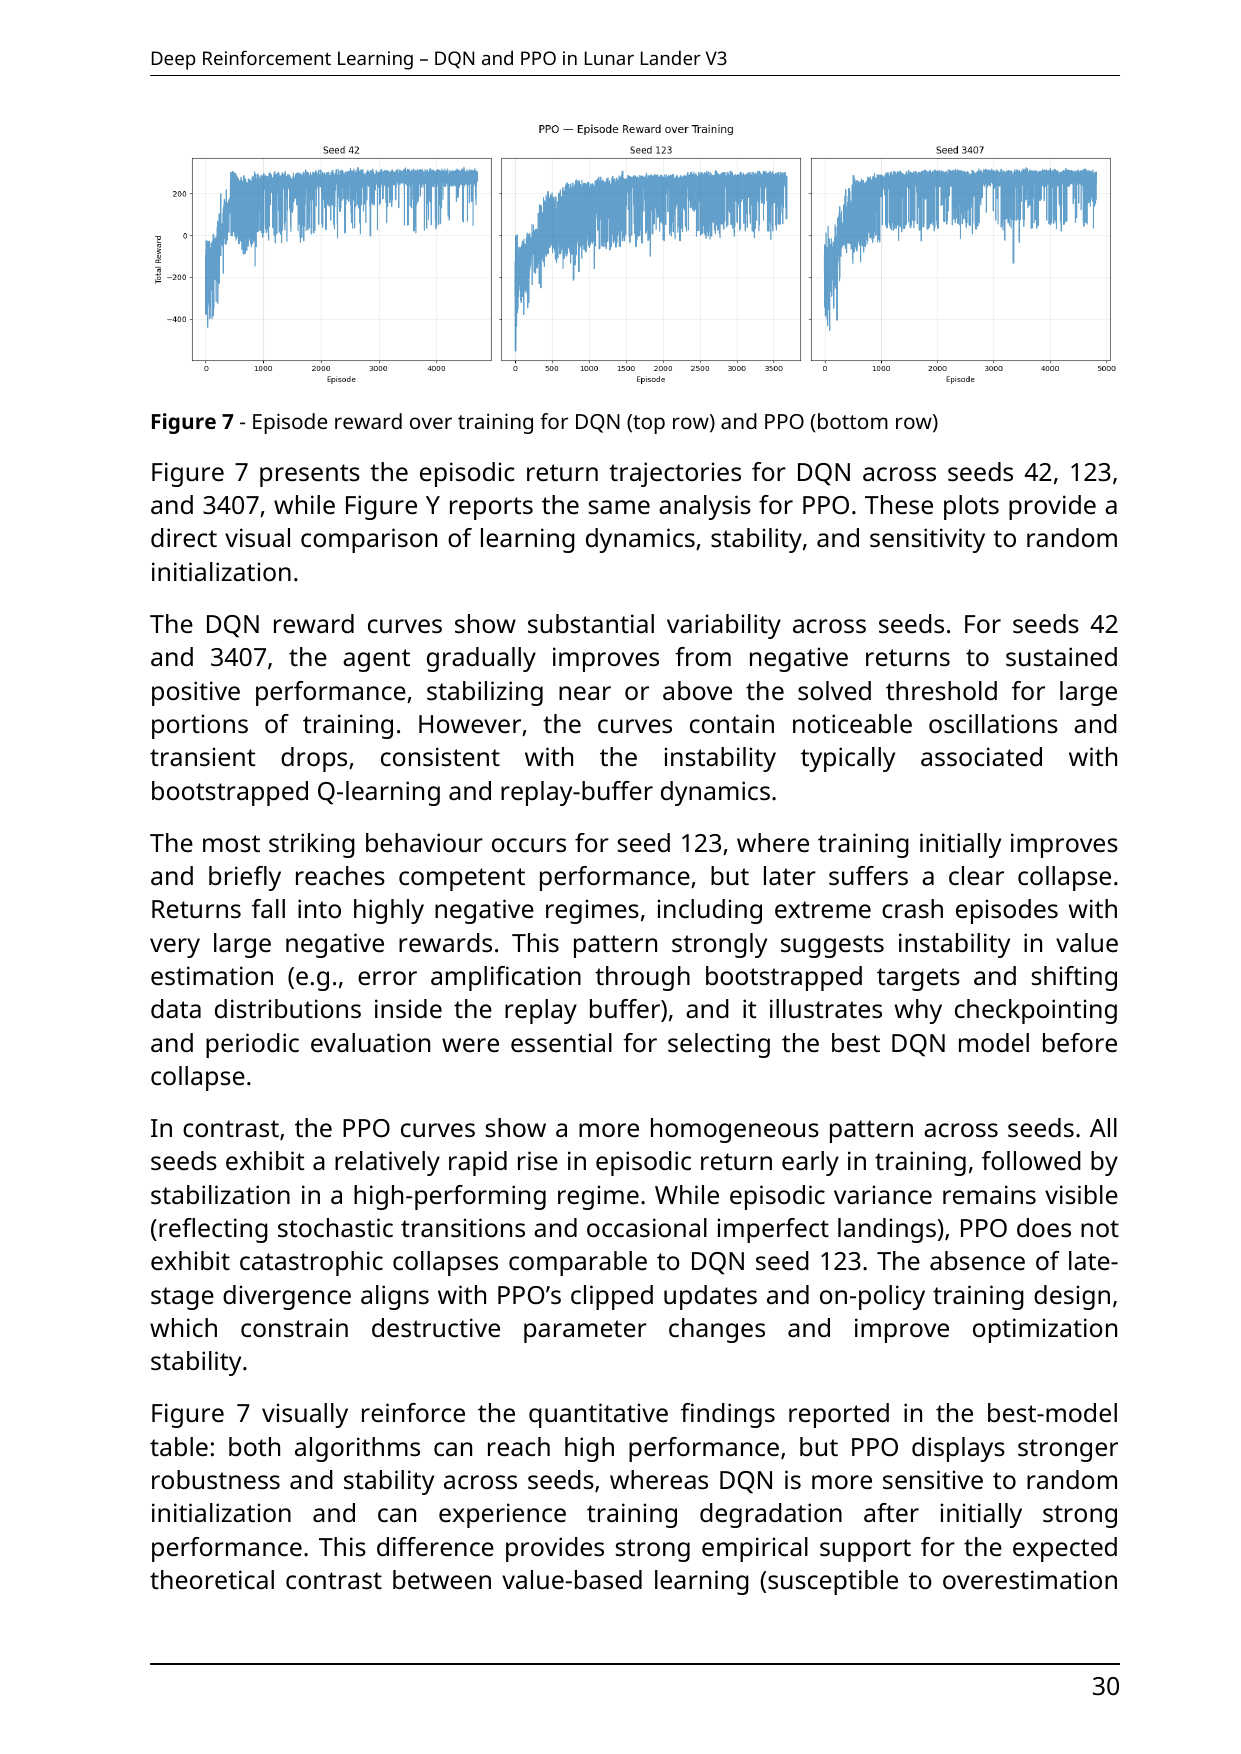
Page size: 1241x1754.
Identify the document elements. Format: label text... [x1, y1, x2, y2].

picture [150, 120, 1121, 389]
text In contrast, the PPO curves show a more homogeneous pattern across seeds. All seeds exhibit a relatively rapid rise in episodic return early in training, followed by stabilization in a high-performing regime. While episodic variance remains visible (reflecting stochastic transitions and occasional imperfect landings), PPO does not exhibit catastrophic collapses comparable to DQN seed 123. The absence of late-stage divergence aligns with PPO’s clipped updates and on-policy training design, which constrain destructive parameter changes and improve optimization stability. [150, 1111, 1120, 1377]
text The most striking behaviour occurs for seed 123, where training initially improves and briefly reaches competent performance, but later suffers a clear collapse. Returns fall into highly negative regimes, including extreme crash episodes with very large negative rewards. This pattern strongly suggests instability in value estimation (e.g., error amplification through bootstrapped targets and shifting data distributions inside the replay buffer), and it illustrates why checkpointing and periodic evaluation were essential for selecting the best DQN model before collapse. [150, 825, 1120, 1092]
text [150, 1396, 1120, 1596]
text The DQN reward curves show substantial variability across seeds. For seeds 42 and 3407, the agent gradually improves from negative returns to sustained positive performance, stabilizing near or above the solved threshold for large portions of training. However, the curves contain noticeable oscillations and transient drops, consistent with the instability typically associated with bootstrapped Q-learning and replay-buffer dynamics. [150, 607, 1120, 807]
text Figure 7 - Episode reward over training for DQN (top row) and PPO (bottom row) [150, 407, 1120, 436]
text Figure 7 presents the episodic return trajectories for DQN across seeds 42, 123, and 3407, while Figure Y reports the same analysis for PPO. These plots provide a direct visual comparison of learning dynamics, stability, and sensitivity to random initialization. [150, 454, 1120, 588]
